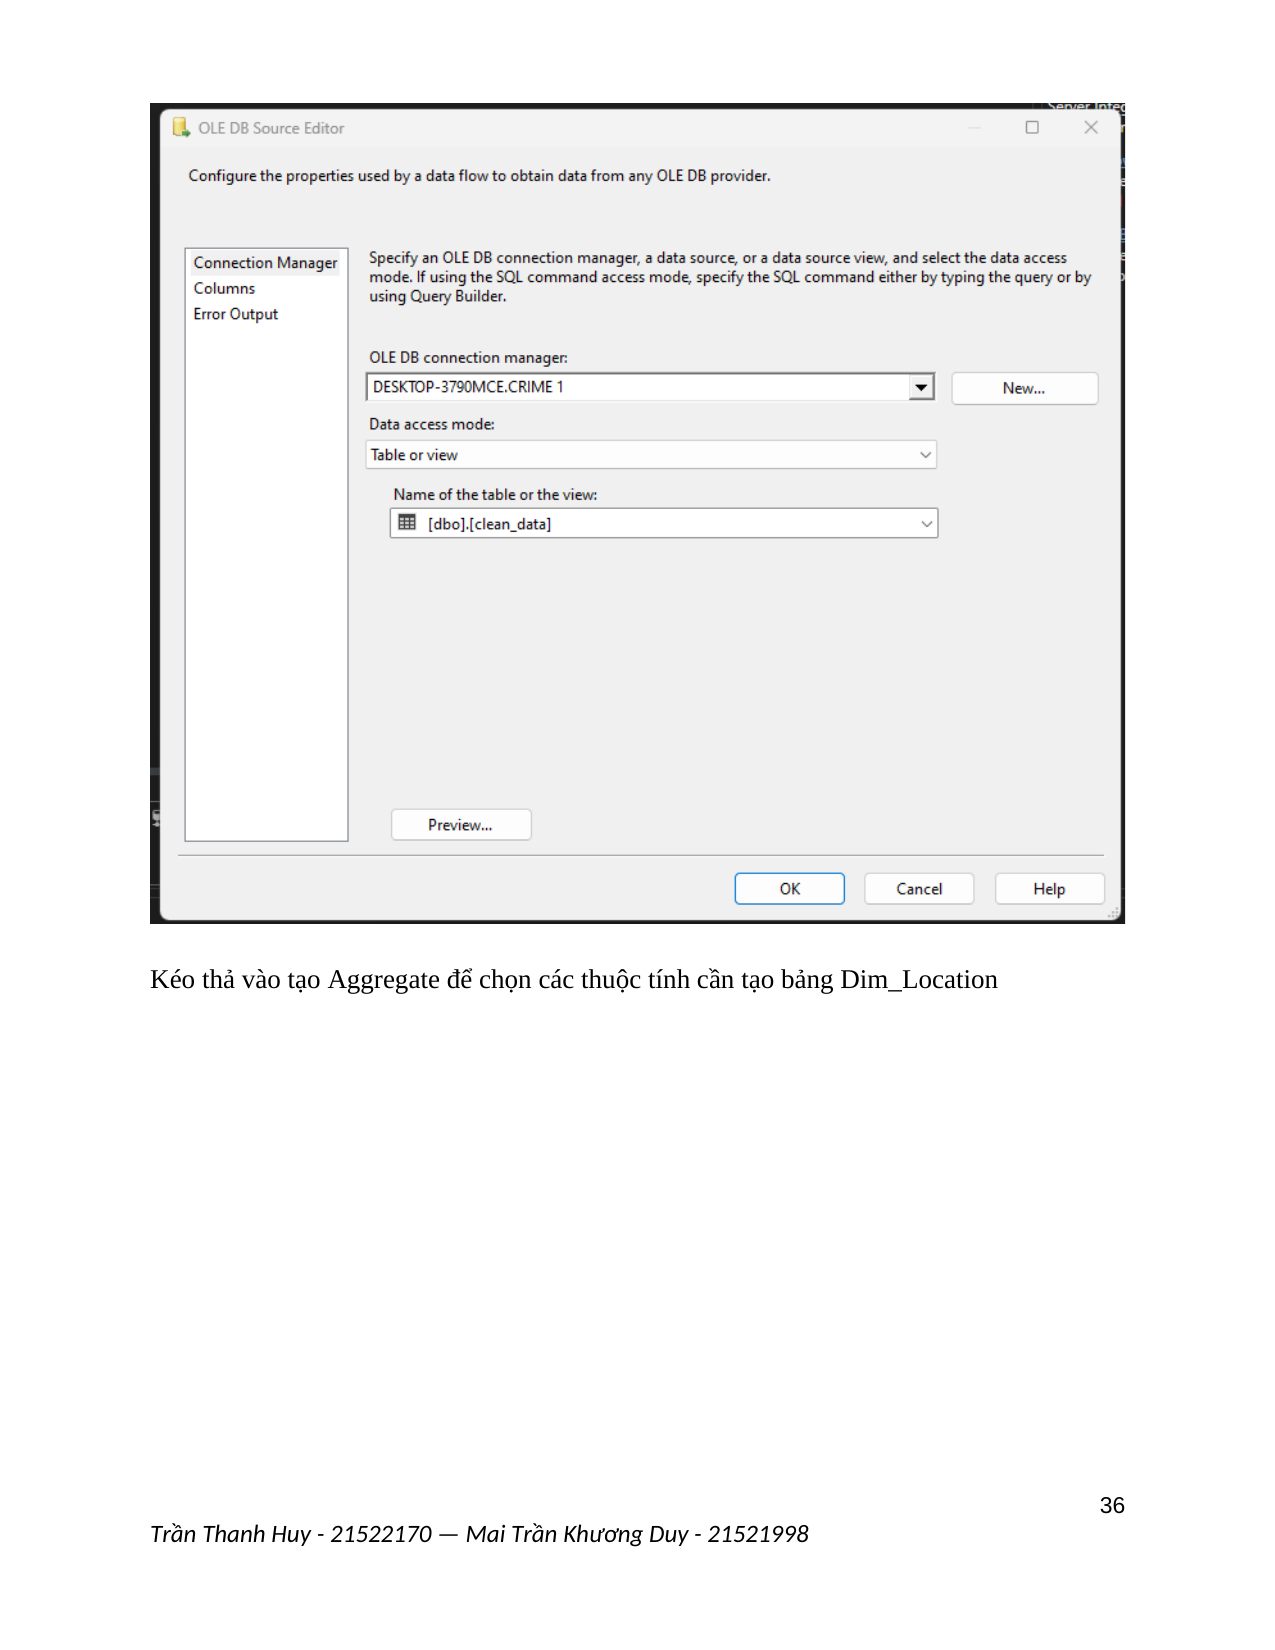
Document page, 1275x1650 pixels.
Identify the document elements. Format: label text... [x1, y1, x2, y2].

text Kéo thả vào tạo Aggregate để chọn các thuộc tính cần tạo bảng Dim_Location [150, 963, 1125, 994]
picture [150, 103, 1125, 924]
